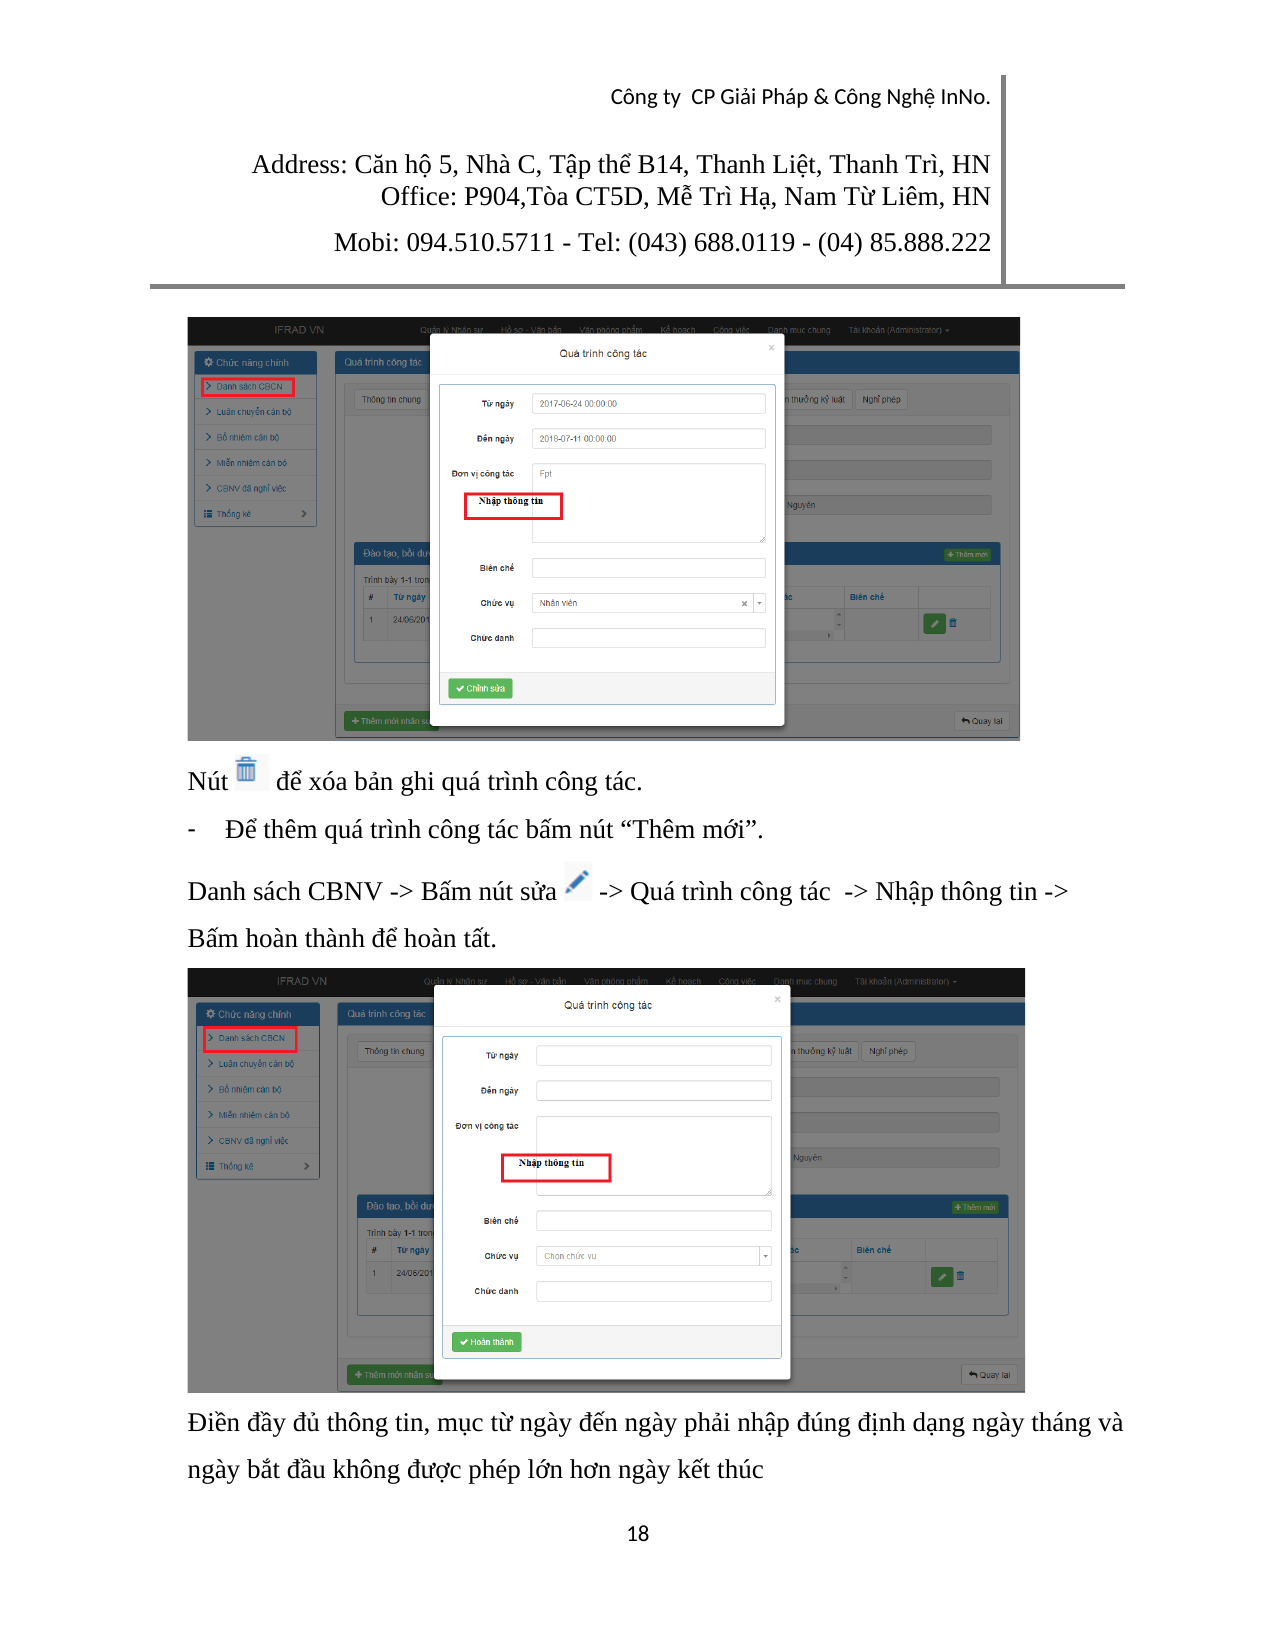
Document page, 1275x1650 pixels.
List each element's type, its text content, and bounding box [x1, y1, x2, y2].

text Điền đầy đủ thông tin, mục từ ngày đến ngày phải nhập đúng định dạng ngày tháng và ngày bắt đầu không được phép lớn hơn ngày kết thúc [187, 1406, 1125, 1484]
picture [564, 861, 593, 901]
list Để thêm quá trình công tác bấm nút “Thêm mới”. [187, 812, 1125, 845]
picture [187, 317, 1021, 741]
picture [187, 968, 1025, 1393]
picture [234, 754, 270, 791]
text Nút để xóa bản ghi quá trình công tác. [187, 754, 1125, 796]
text Danh sách CBNV -> Bấm nút sửa -> Quá trình công tác -> Nhập thông tin -> Bấm hoàn thành để hoàn tất. [187, 861, 1125, 953]
